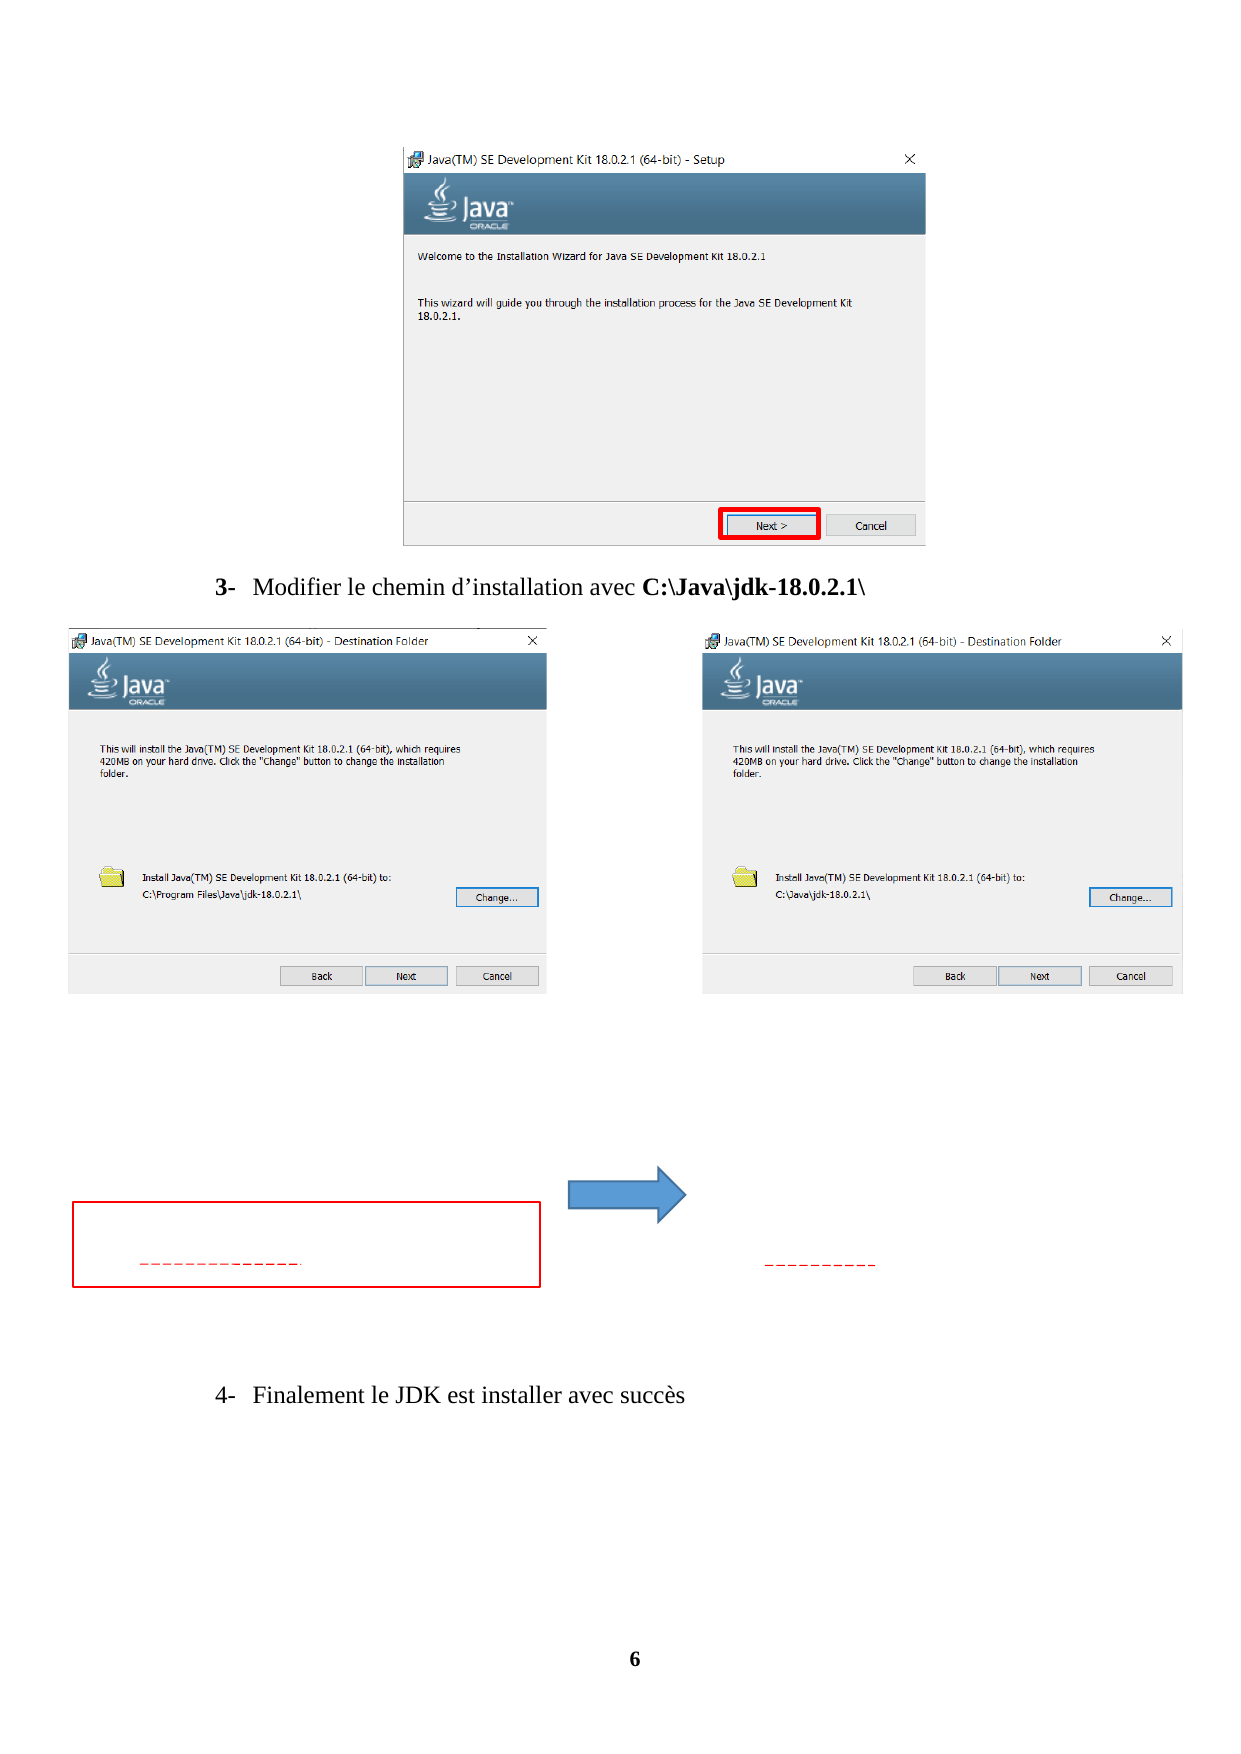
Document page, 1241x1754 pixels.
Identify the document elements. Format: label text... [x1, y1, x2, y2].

picture [702, 629, 1183, 994]
list Finalement le JDK est installer avec succès [215, 1381, 1092, 1409]
picture [68, 628, 547, 994]
picture [403, 147, 926, 546]
list Modifier le chemin d’installation avec C:\Java\jdk-18.0.2.1\ [215, 572, 1092, 601]
